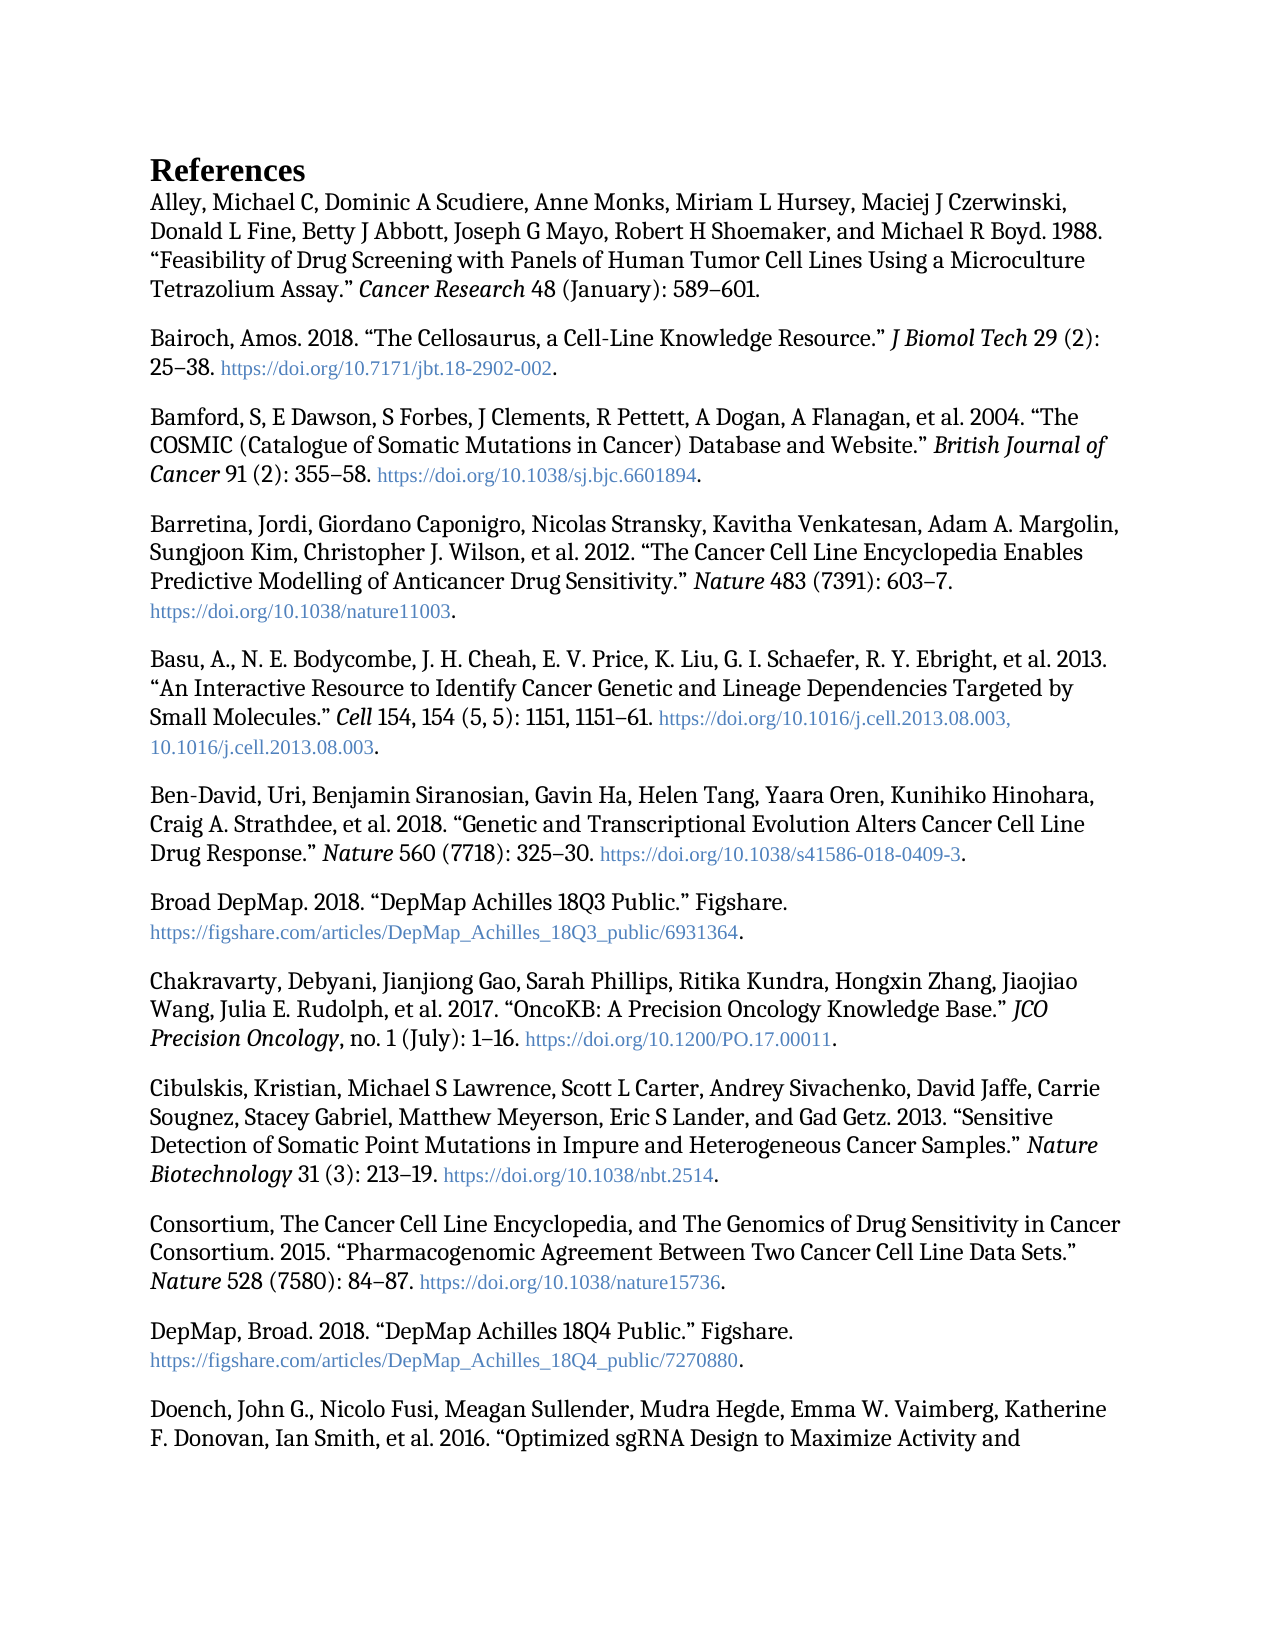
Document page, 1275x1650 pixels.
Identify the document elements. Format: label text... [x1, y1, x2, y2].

text Chakravarty, Debyani, Jianjiong Gao, Sarah Phillips, Ritika Kundra, Hongxin Zhang, Jiaojiao Wang, Julia E. Rudolph, et al. 2017. “OncoKB: A Precision Oncology Knowledge Base.” JCO Precision Oncology, no. 1 (July): 1–16. https://doi.org/10.1200/PO.17.00011. [150, 967, 1125, 1053]
text Bairoch, Amos. 2018. “The Cellosaurus, a Cell-Line Knowledge Resource.” J Biomol Tech 29 (2): 25–38. https://doi.org/10.7171/jbt.18-2902-002. [150, 324, 1125, 382]
text Consortium, The Cancer Cell Line Encyclopedia, and The Genomics of Drug Sensitivity in Cancer Consortium. 2015. “Pharmacogenomic Agreement Between Two Cancer Cell Line Data Sets.” Nature 528 (7580): 84–87. https://doi.org/10.1038/nature15736. [150, 1209, 1125, 1296]
text Barretina, Jordi, Giordano Caponigro, Nicolas Stransky, Kavitha Venkatesan, Adam A. Margolin, Sungjoon Kim, Christopher J. Wilson, et al. 2012. “The Cancer Cell Line Encyclopedia Enables Predictive Modelling of Anticancer Drug Sensitivity.” Nature 483 (7391): 603–7. https://doi.org/10.1038/nature11003. [150, 509, 1125, 624]
text Basu, A., N. E. Bodycombe, J. H. Cheah, E. V. Price, K. Liu, G. I. Schaefer, R. Y. Ebright, et al. 2013. “An Interactive Resource to Identify Cancer Genetic and Lineage Dependencies Targeted by Small Molecules.” Cell 154, 154 (5, 5): 1151, 1151–61. https://doi.org/10.1016/j.cell.2013.08.003, 10.1016/j.cell.2013.08.003. [150, 645, 1125, 760]
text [150, 1395, 1125, 1452]
text Bamford, S, E Dawson, S Forbes, J Clements, R Pettett, A Dogan, A Flanagan, et al. 2004. “The COSMIC (Catalogue of Somatic Mutations in Cancer) Database and Website.” British Journal of Cancer 91 (2): 355–58. https://doi.org/10.1038/sj.bjc.6601894. [150, 402, 1125, 489]
subtitle References [150, 150, 1125, 188]
text Broad DepMap. 2018. “DepMap Achilles 18Q3 Public.” Figshare. https://figshare.com/articles/DepMap_Achilles_18Q3_public/6931364. [150, 888, 1125, 946]
text DepMap, Broad. 2018. “DepMap Achilles 18Q4 Public.” Figshare. https://figshare.com/articles/DepMap_Achilles_18Q4_public/7270880. [150, 1317, 1125, 1374]
text Cibulskis, Kristian, Michael S Lawrence, Scott L Carter, Andrey Sivachenko, David Jaffe, Carrie Sougnez, Stacey Gabriel, Matthew Meyerson, Eric S Lander, and Gad Getz. 2013. “Sensitive Detection of Somatic Point Mutations in Impure and Heterogeneous Cancer Samples.” Nature Biotechnology 31 (3): 213–19. https://doi.org/10.1038/nbt.2514. [150, 1074, 1125, 1189]
text Ben-David, Uri, Benjamin Siranosian, Gavin Ha, Helen Tang, Yaara Oren, Kunihiko Hinohara, Craig A. Strathdee, et al. 2018. “Genetic and Transcriptional Evolution Alters Cancer Cell Line Drug Response.” Nature 560 (7718): 325–30. https://doi.org/10.1038/s41586-018-0409-3. [150, 781, 1125, 867]
text Alley, Michael C, Dominic A Scudiere, Anne Monks, Miriam L Hursey, Maciej J Czerwinski, Donald L Fine, Betty J Abbott, Joseph G Mayo, Robert H Shoemaker, and Michael R Boyd. 1988. “Feasibility of Drug Screening with Panels of Human Tumor Cell Lines Using a Microculture Tetrazolium Assay.” Cancer Research 48 (January): 589–601. [150, 188, 1125, 303]
